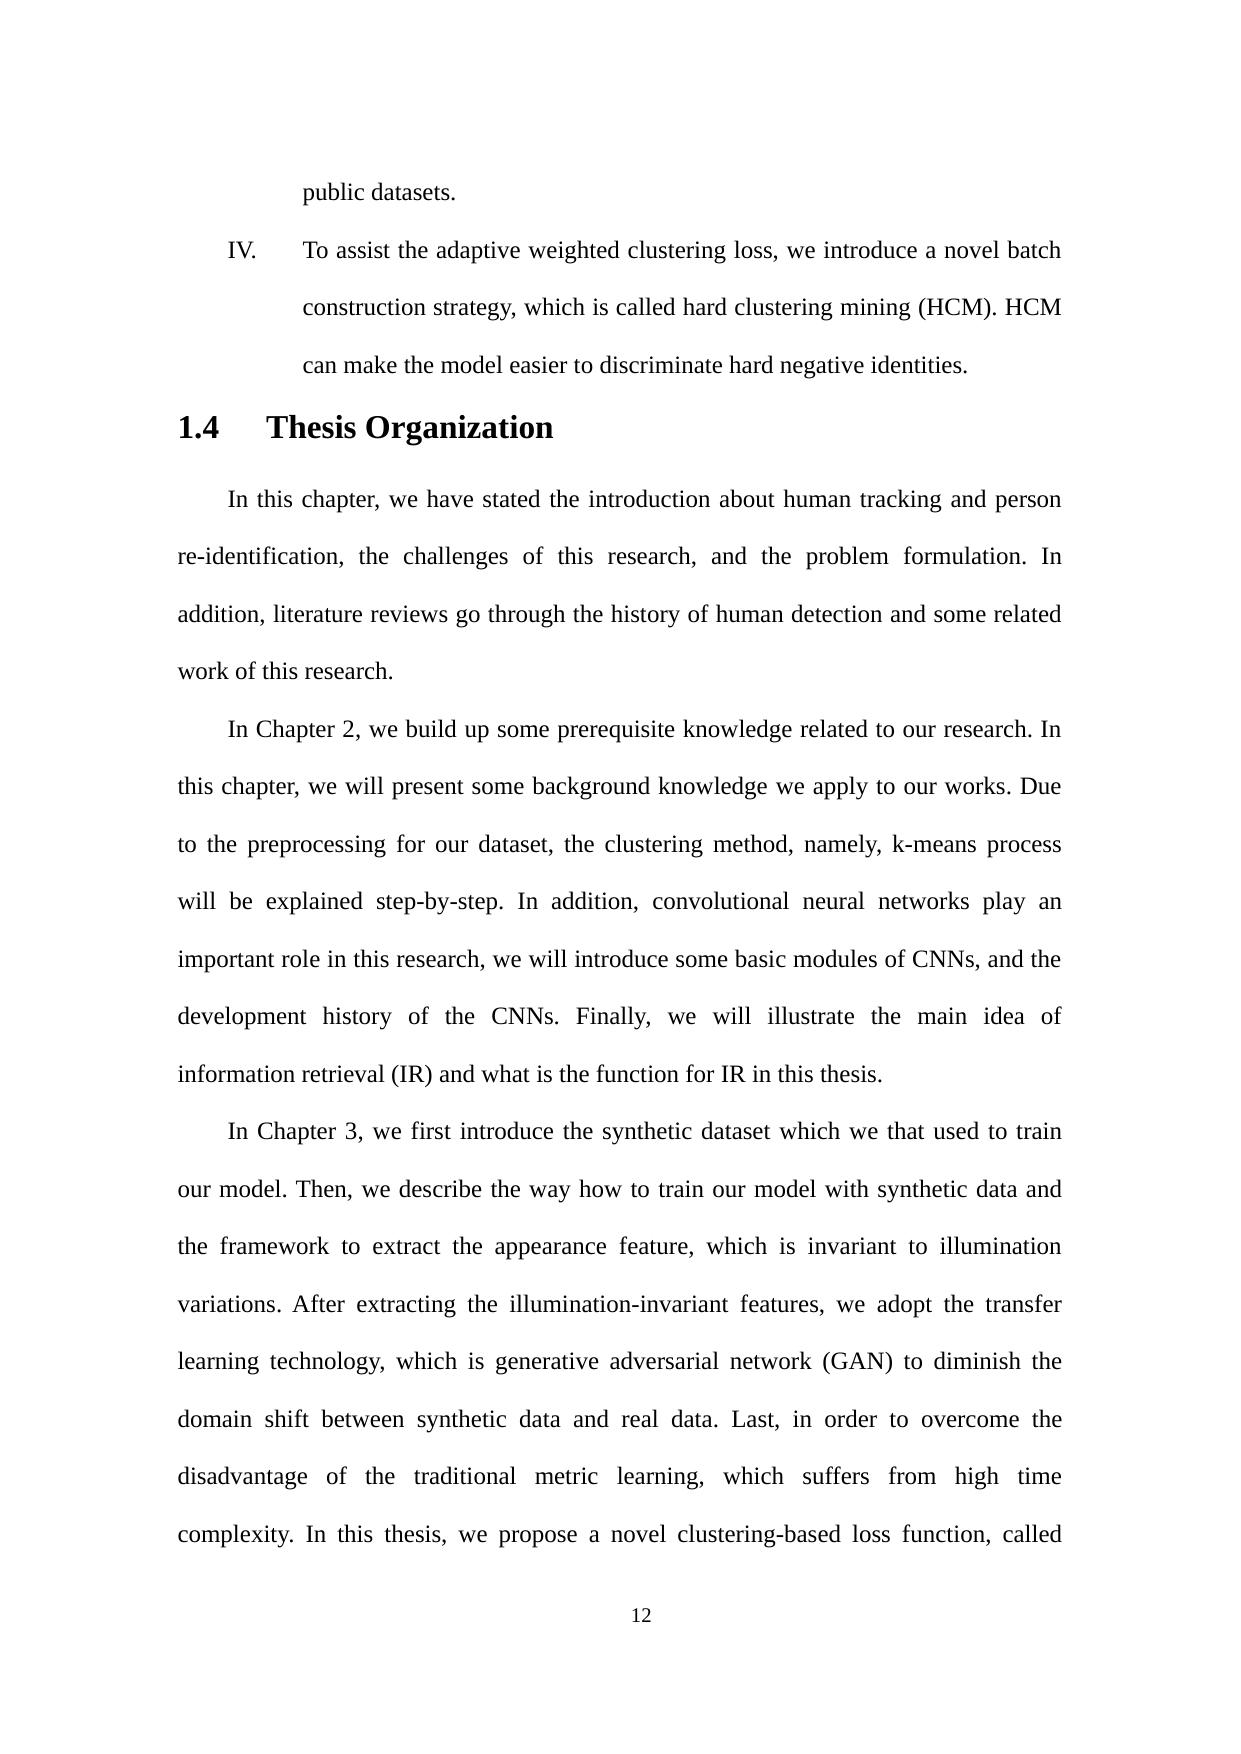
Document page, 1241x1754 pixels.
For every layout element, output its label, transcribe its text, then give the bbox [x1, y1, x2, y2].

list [227, 177, 1063, 206]
text In this chapter, we have stated the introduction about human tracking and person re-identification, the challenges of this research, and the problem formulation. In addition, literature reviews go through the history of human detection and some related work of this research. [177, 484, 1063, 685]
list To assist the adaptive weighted clustering loss, we introduce a novel batch construction strategy, which is called hard clustering mining (HCM). HCM can make the model easier to discriminate hard negative identities. [227, 235, 1063, 378]
subtitle Thesis Organization [177, 407, 1063, 446]
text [177, 1116, 1063, 1548]
text In Chapter 2, we build up some prerequisite knowledge related to our research. In this chapter, we will present some background knowledge we apply to our works. Due to the preprocessing for our dataset, the clustering method, namely, k-means process will be explained step-by-step. In addition, convolutional neural networks play an important role in this research, we will introduce some basic modules of CNNs, and the development history of the CNNs. Finally, we will illustrate the main idea of information retrieval (IR) and what is the function for IR in this thesis. [177, 714, 1063, 1088]
